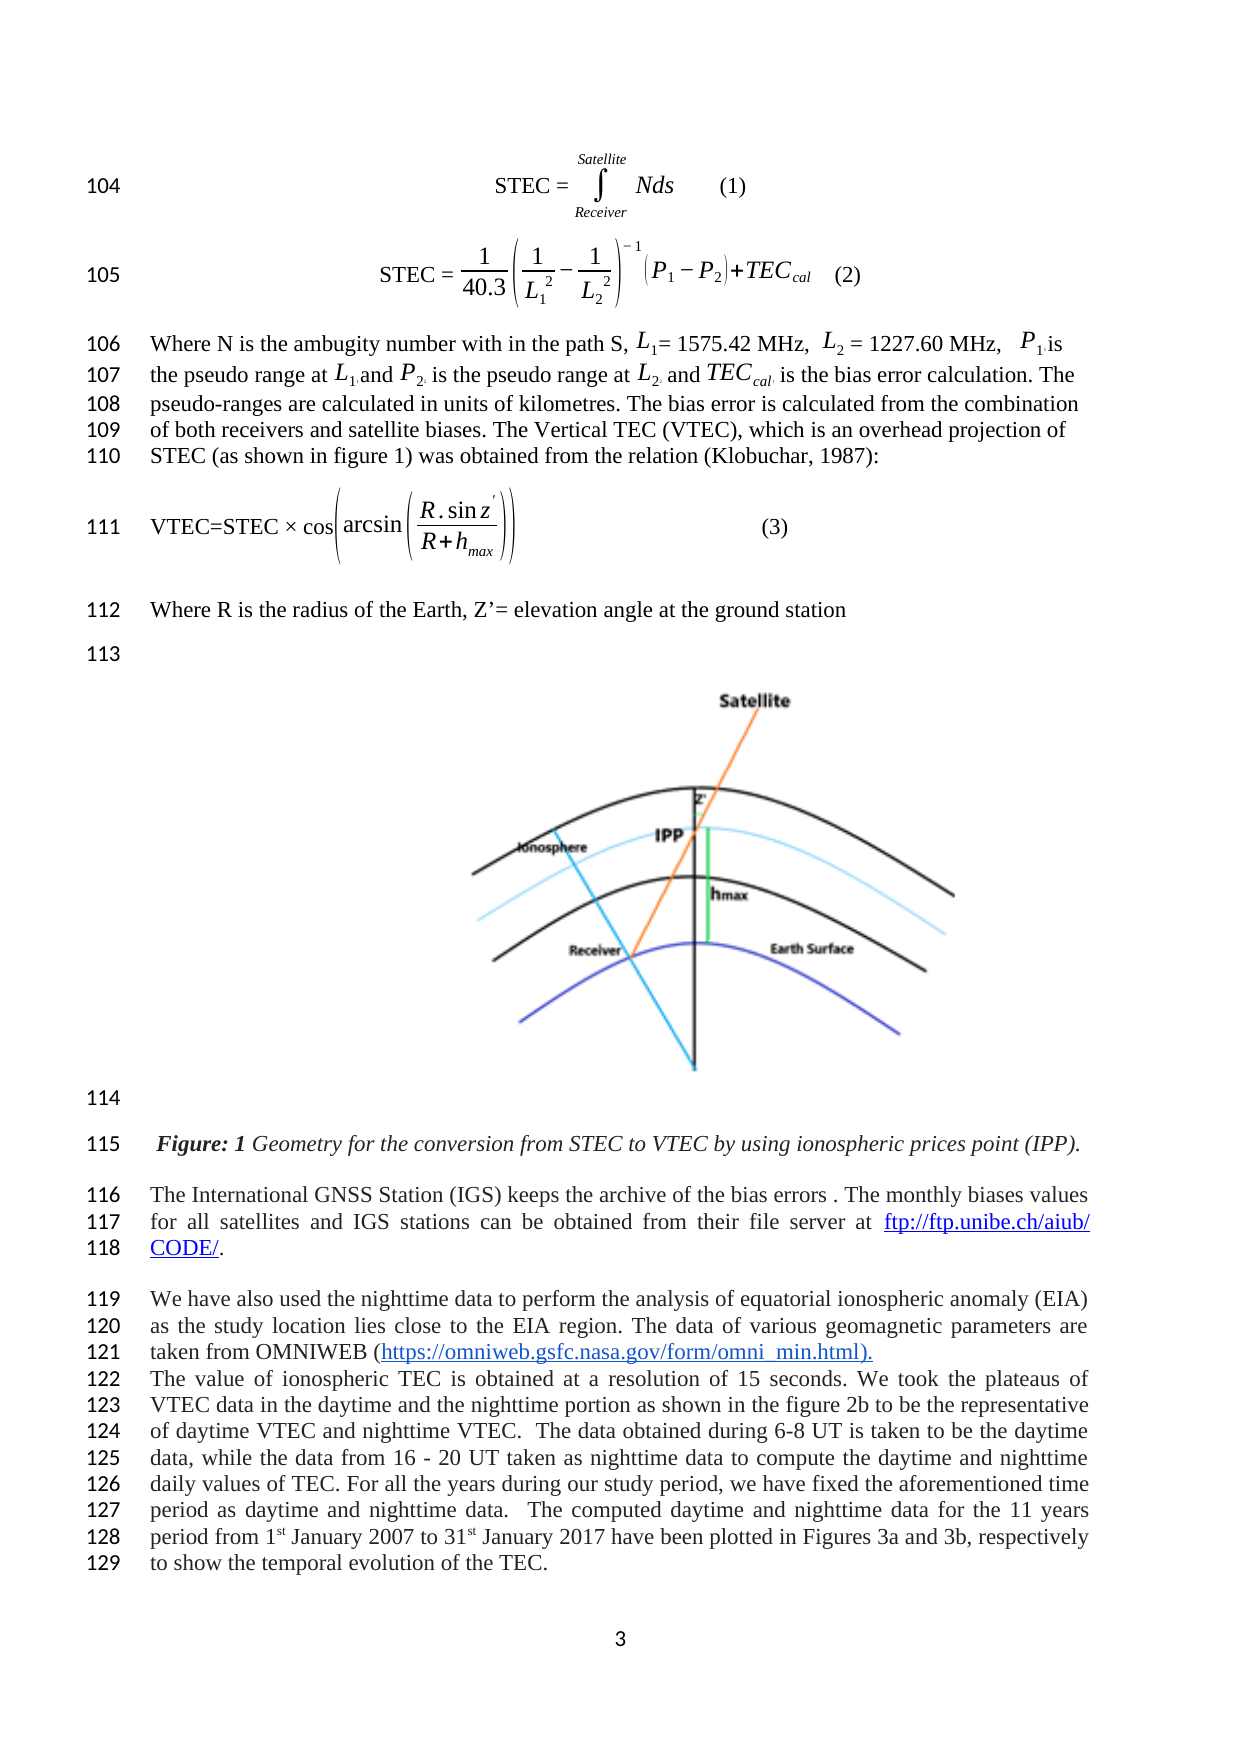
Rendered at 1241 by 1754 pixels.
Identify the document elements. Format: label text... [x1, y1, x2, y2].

text Where R is the radius of the Earth, Z’= elevation angle at the ground station [150, 596, 1090, 622]
text STEC = (1) [150, 150, 1090, 221]
picture [450, 667, 955, 1106]
text The value of ionospheric TEC is obtained at a resolution of 15 seconds. We took the plateaus of VTEC data in the daytime and the nighttime portion as shown in the figure 2b to be the representative of daytime VTEC and nighttime VTEC. The data obtained during 6-8 UT is taken to be the daytime data, while the data from 16 - 20 UT taken as nighttime data to compute the daytime and nighttime daily values of TEC. For all the years during our study period, we have fixed the aforementioned time period as daytime and nighttime data. The computed daytime and nighttime data for the 11 years period from 1st January 2007 to 31st January 2017 have been plotted in Figures 3a and 3b, respectively to show the temporal evolution of the TEC. [150, 1364, 1090, 1575]
text VTEC=STEC × cos (3) [150, 486, 1090, 566]
text STEC = (2) [150, 237, 1090, 311]
text Where N is the ambugity number with in the path S, = 1575.42 MHz, = 1227.60 MHz, 1 is the pseudo range at 1 and 2 is the pseudo range at 2 and l is the bias error calculation. The pseudo-ranges are calculated in units of kilometres. The bias error is calculated from the combination of both receivers and satellite biases. The Vertical TEC (VTEC), which is an overhead projection of STEC (as shown in figure 1) was obtained from the relation (Klobuchar, 1987): [150, 327, 1090, 469]
text The International GNSS Station (IGS) keeps the archive of the bias errors . The monthly biases values for all satellites and IGS stations can be obtained from their file server at ftp://ftp.unibe.ch/aiub/ CODE/. [150, 1181, 1090, 1261]
text Figure: 1 Geometry for the conversion from STEC to VTEC by using ionospheric prices point (IPP). [150, 1130, 1090, 1156]
text We have also used the nighttime data to perform the analysis of equatorial ionospheric anomaly (EIA) as the study location lies close to the EIA region. The data of various geomagnetic parameters are taken from OMNIWEB (https://omniweb.gsfc.nasa.gov/form/omni_min.html). [150, 1286, 1090, 1364]
